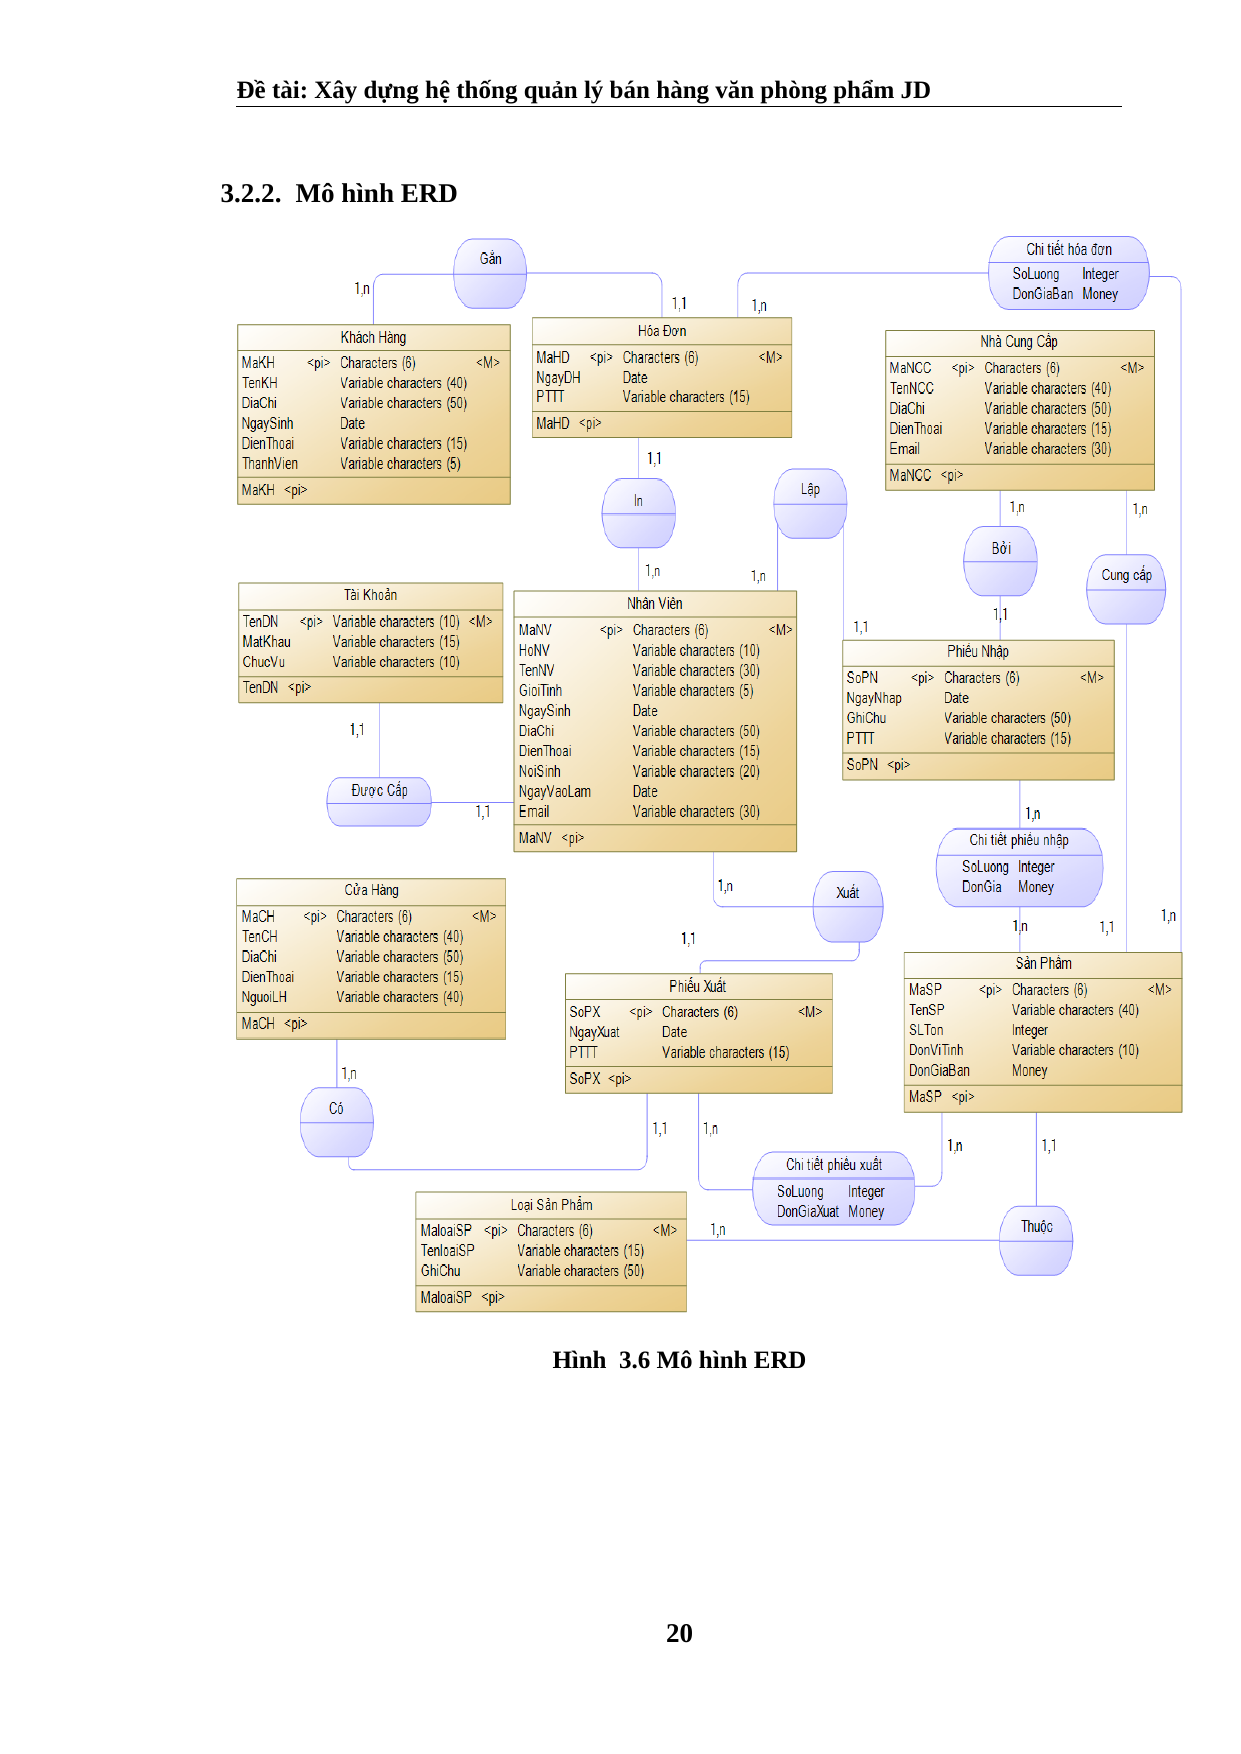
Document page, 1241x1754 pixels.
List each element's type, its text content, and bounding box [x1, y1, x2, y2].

subtitle Mô hình ERD [220, 177, 1122, 208]
picture [236, 236, 1190, 1318]
